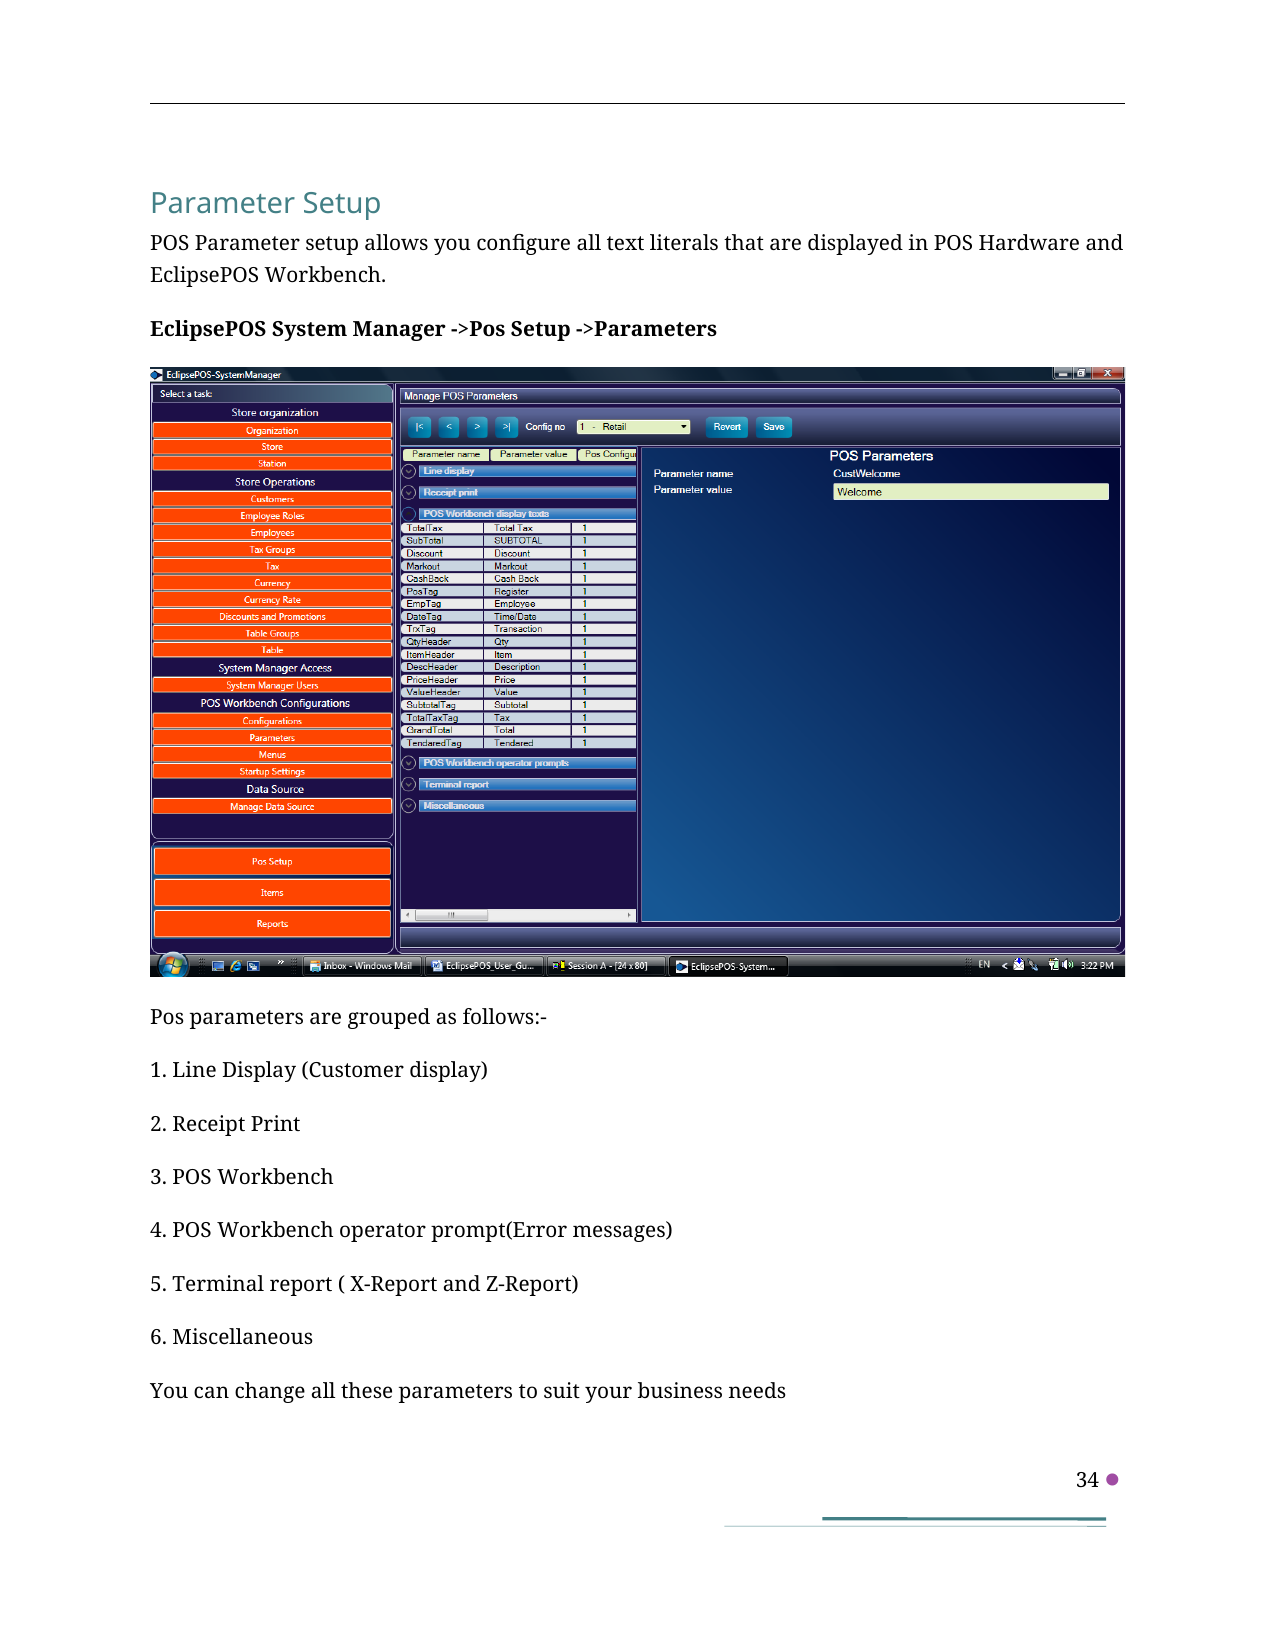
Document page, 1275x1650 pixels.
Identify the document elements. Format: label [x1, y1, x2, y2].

picture [150, 367, 1125, 977]
